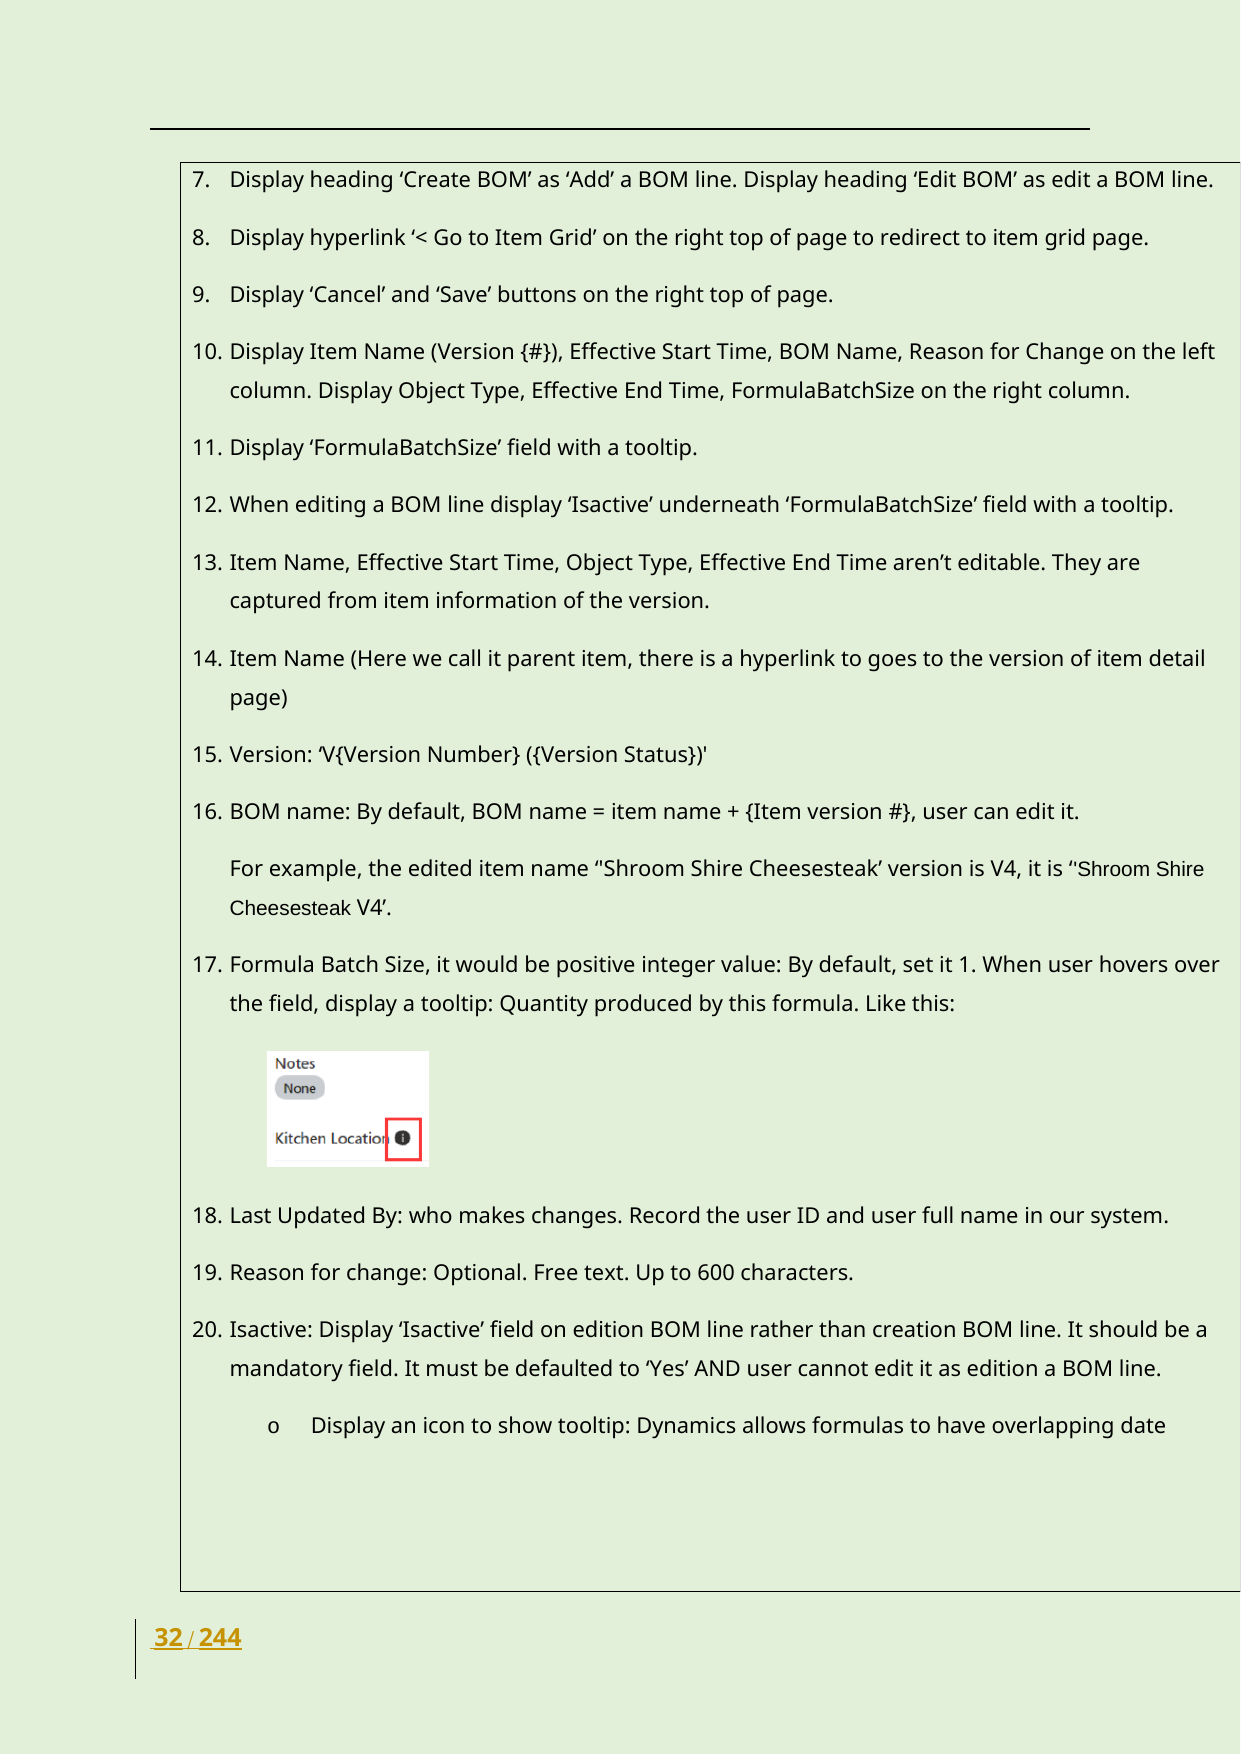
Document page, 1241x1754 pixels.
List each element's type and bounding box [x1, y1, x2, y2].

picture [266, 1051, 430, 1167]
table_cell [181, 163, 1240, 1591]
